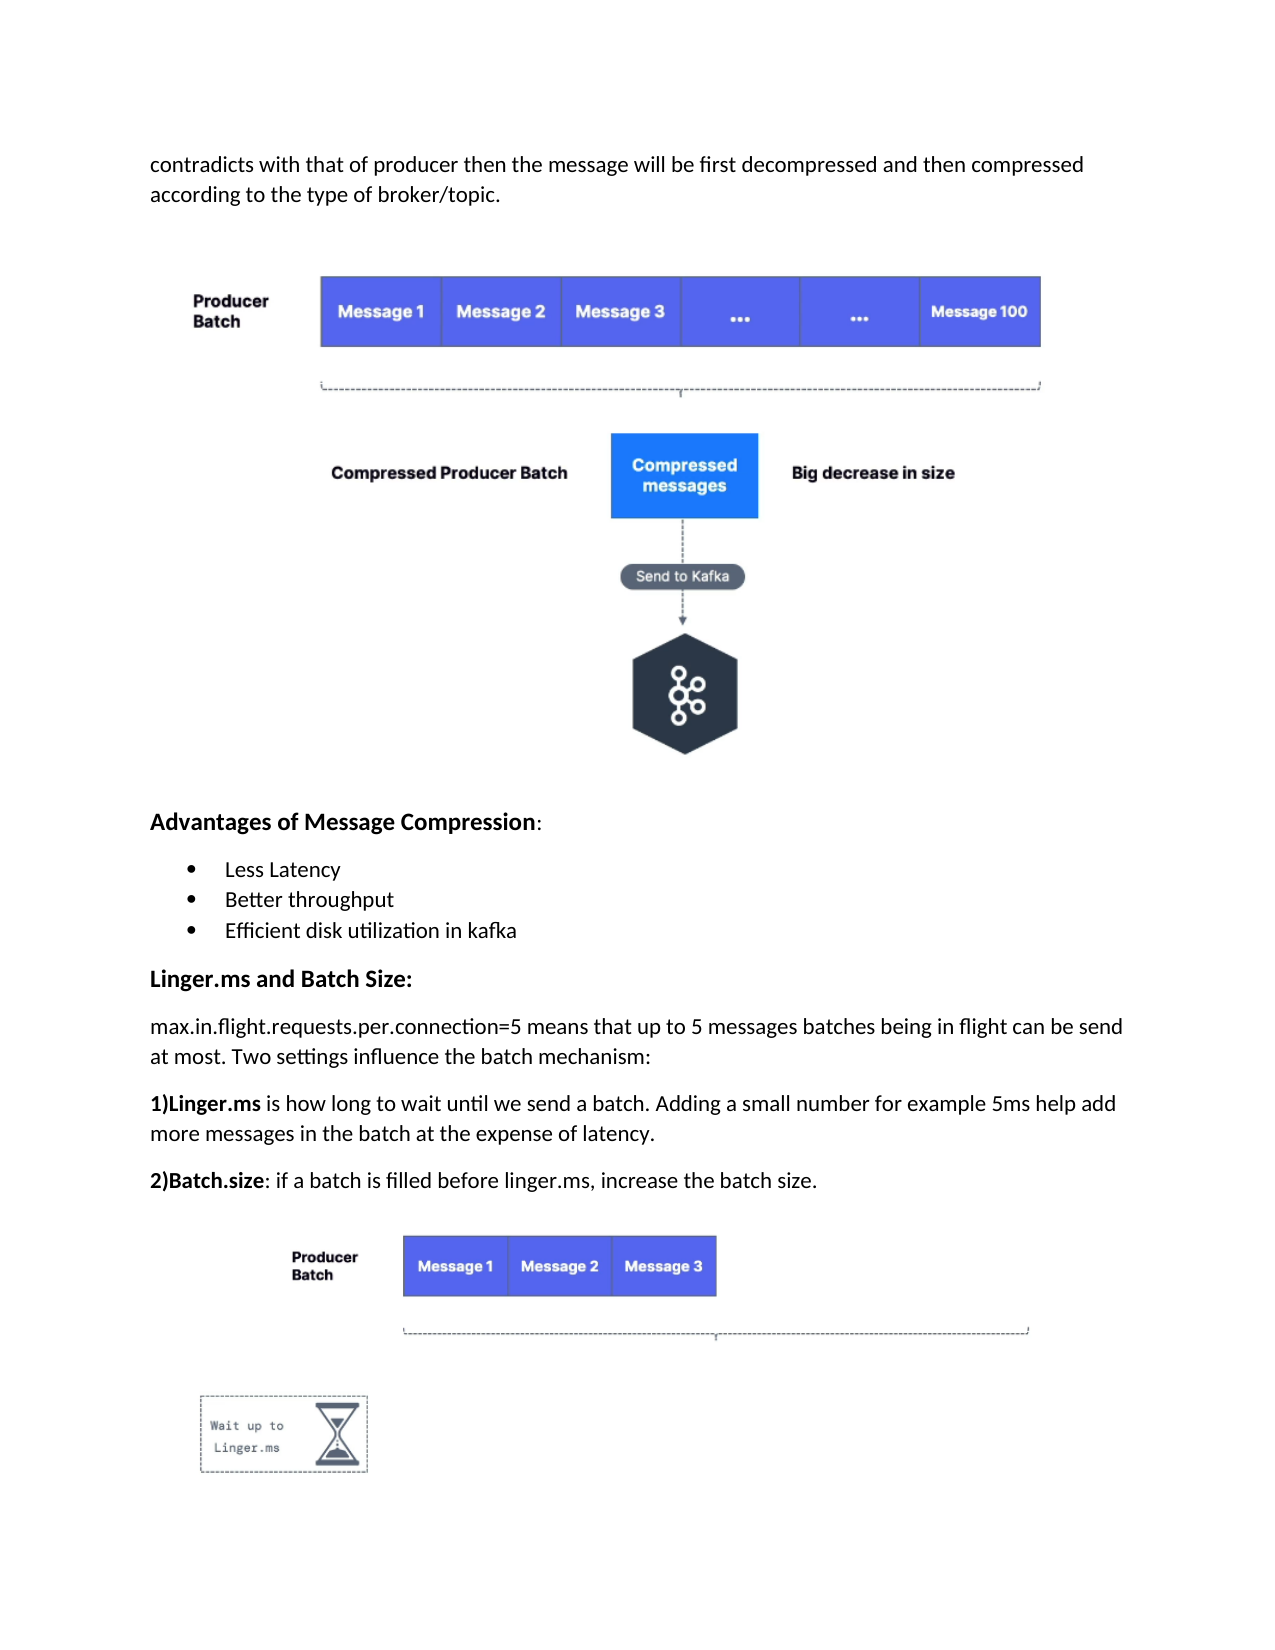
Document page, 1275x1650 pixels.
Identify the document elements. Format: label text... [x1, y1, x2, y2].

list Efficient disk utilization in kafka [187, 916, 1125, 944]
list Less Latency [187, 855, 1125, 883]
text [150, 150, 1125, 208]
text Linger.ms and Batch Size: [150, 963, 1125, 993]
text 2)Batch.size: if a batch is filled before linger.ms, increase the batch size. [150, 1166, 1125, 1194]
text 1)Linger.ms is how long to wait until we send a batch. Adding a small number for example 5ms help add more messages in the batch at the expense of latency. [150, 1089, 1125, 1148]
picture [150, 227, 1125, 787]
text max.in.flight.requests.per.connection=5 means that up to 5 messages batches being in flight can be send at most. Two settings influence the batch mechanism: [150, 1012, 1125, 1071]
list Better throughput [187, 886, 1125, 914]
text Advantages of Message Compression: [150, 806, 1125, 836]
picture [150, 1213, 1125, 1499]
